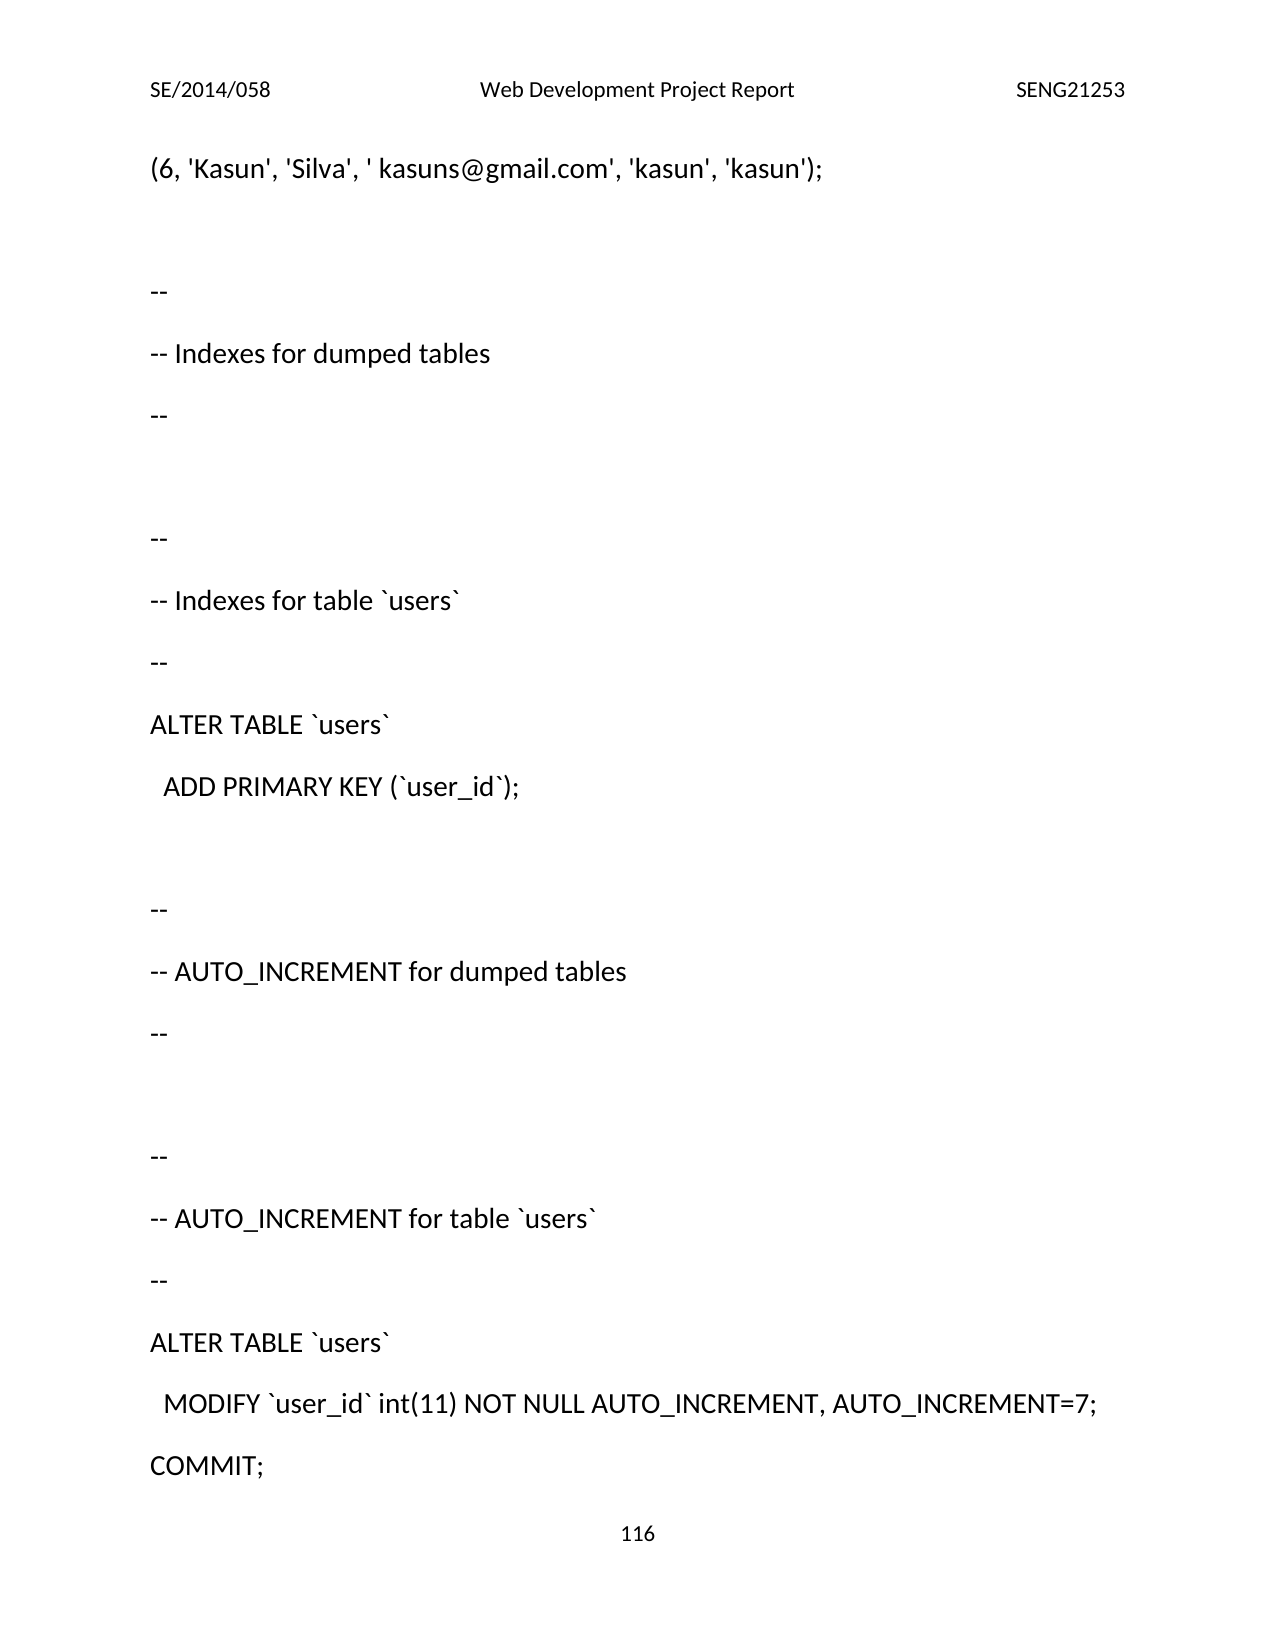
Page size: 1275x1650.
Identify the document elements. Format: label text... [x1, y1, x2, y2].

text COMMIT; [150, 1447, 1125, 1483]
text -- AUTO_INCREMENT for table `users` [150, 1200, 1125, 1236]
text -- [150, 397, 1125, 433]
text -- Indexes for dumped tables [150, 335, 1125, 371]
text -- [150, 891, 1125, 927]
text -- [150, 273, 1125, 309]
text -- [150, 1015, 1125, 1050]
text -- [150, 644, 1125, 680]
text -- AUTO_INCREMENT for dumped tables [150, 953, 1125, 989]
text ALTER TABLE `users` [150, 706, 1125, 742]
text MODIFY `user_id` int(11) NOT NULL AUTO_INCREMENT, AUTO_INCREMENT=7; [150, 1385, 1125, 1421]
text -- Indexes for table `users` [150, 582, 1125, 618]
text ALTER TABLE `users` [150, 1324, 1125, 1359]
text -- [150, 1138, 1125, 1174]
text (6, 'Kasun', 'Silva', ' kasuns@gmail.com', 'kasun', 'kasun'); [150, 150, 1125, 186]
text ADD PRIMARY KEY (`user_id`); [150, 768, 1125, 803]
text -- [150, 521, 1125, 556]
text -- [150, 1262, 1125, 1297]
